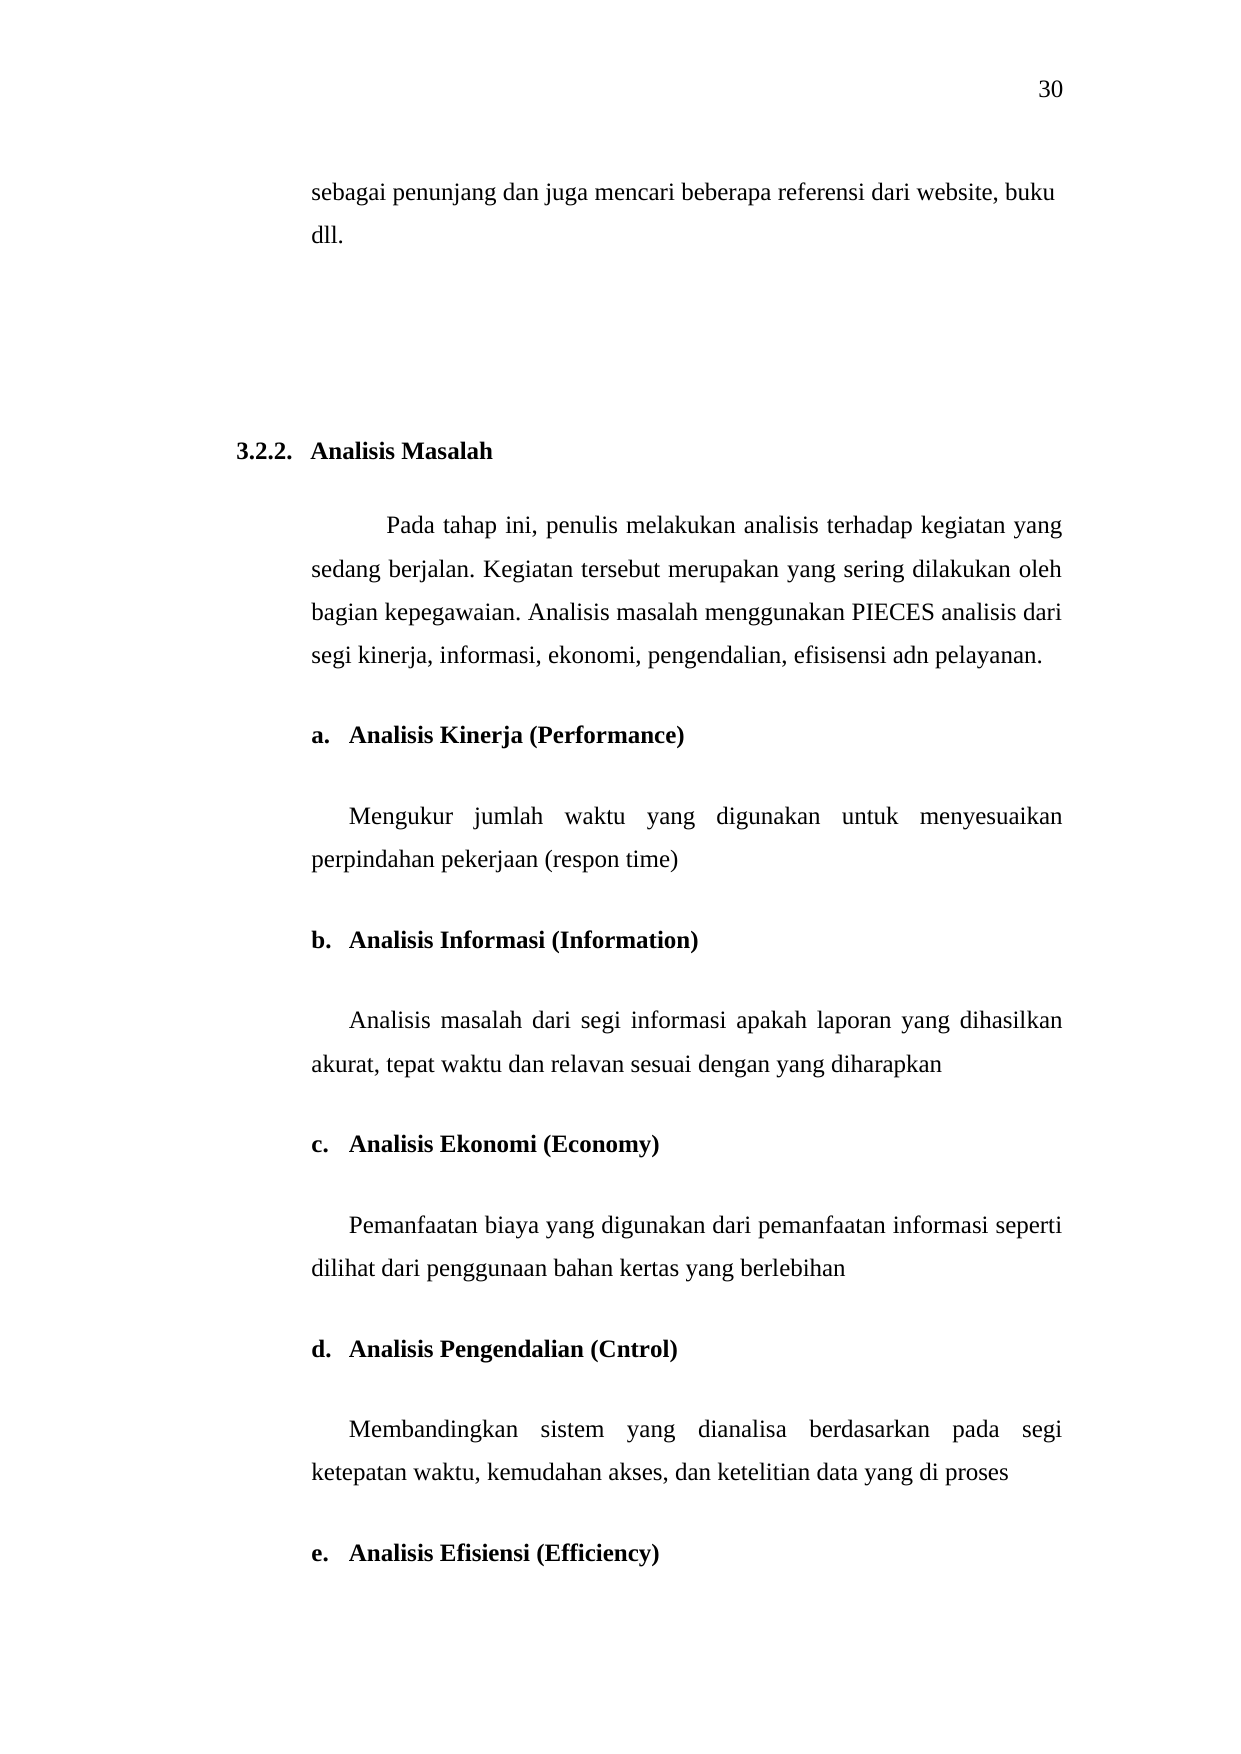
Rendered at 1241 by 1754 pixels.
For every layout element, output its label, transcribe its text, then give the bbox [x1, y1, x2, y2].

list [311, 177, 1063, 249]
text Mengukur jumlah waktu yang digunakan untuk menyesuaikan perpindahan pekerjaan (respon time) [311, 801, 1063, 873]
list Analisis Ekonomi (Economy) [311, 1129, 1063, 1158]
text Analisis masalah dari segi informasi apakah laporan yang dihasilkan akurat, tepat waktu dan relavan sesuai dengan yang diharapkan [311, 1006, 1063, 1077]
list Analisis Efisiensi (Efficiency) [311, 1538, 1063, 1567]
list Analisis Masalah [236, 436, 1063, 465]
text Pemanfaatan biaya yang digunakan dari pemanfaatan informasi seperti dilihat dari penggunaan bahan kertas yang berlebihan [311, 1210, 1063, 1282]
list Analisis Kinerja (Performance) [311, 721, 1063, 749]
text Pada tahap ini, penulis melakukan analisis terhadap kegiatan yang sedang berjalan. Kegiatan tersebut merupakan yang sering dilakukan oleh bagian kepegawaian. Analisis masalah menggunakan PIECES analisis dari segi kinerja, informasi, ekonomi, pengendalian, efisisensi adn pelayanan. [311, 511, 1063, 669]
list Analisis Informasi (Information) [311, 925, 1063, 954]
list Analisis Pengendalian (Cntrol) [311, 1334, 1063, 1362]
text Membandingkan sistem yang dianalisa berdasarkan pada segi ketepatan waktu, kemudahan akses, dan ketelitian data yang di proses [311, 1414, 1063, 1486]
